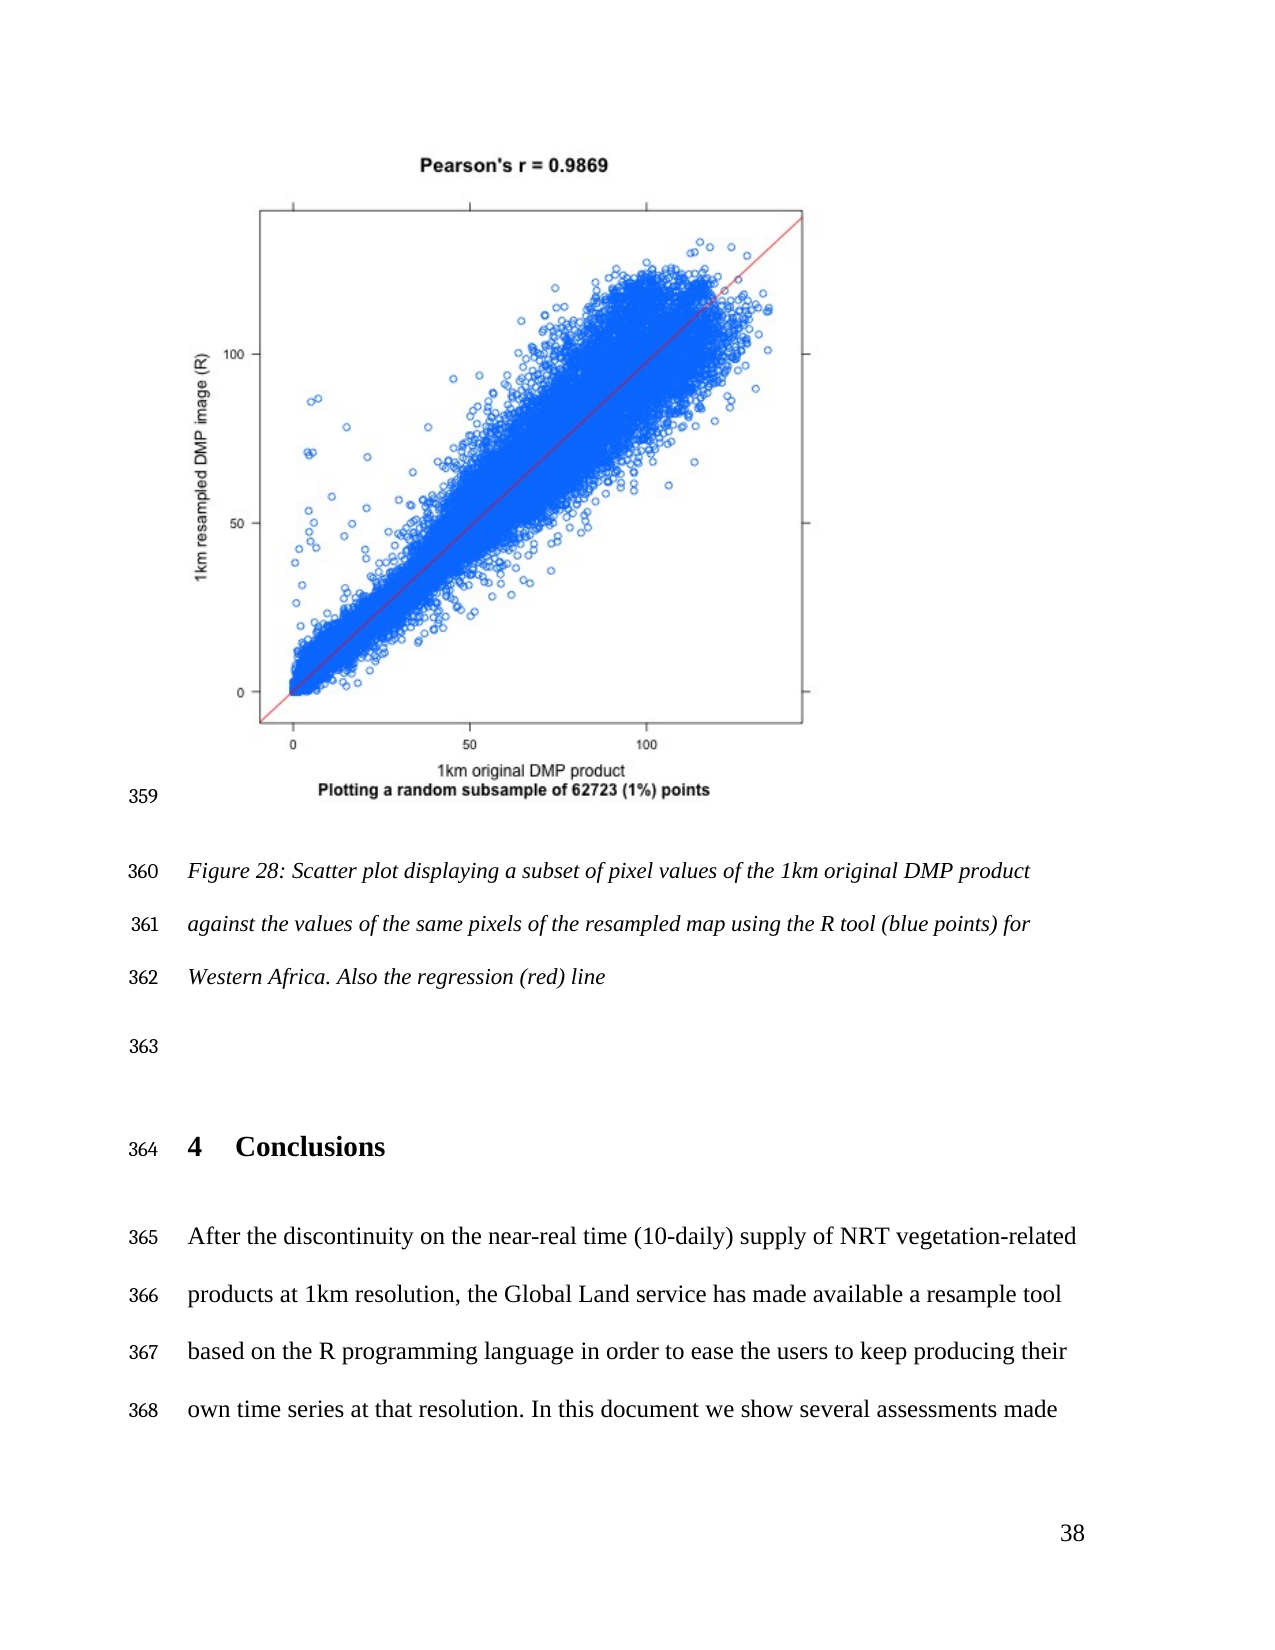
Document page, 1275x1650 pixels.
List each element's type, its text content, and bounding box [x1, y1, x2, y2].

subtitle Conclusions [187, 1129, 1087, 1163]
text Figure 28: Scatter plot displaying a subset of pixel values of the 1km original DMP product against the values of the same pixels of the resampled map using the R tool (blue points) for Western Africa. Also the regression (red) line [187, 857, 1087, 989]
picture [187, 150, 842, 804]
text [187, 1221, 1087, 1423]
